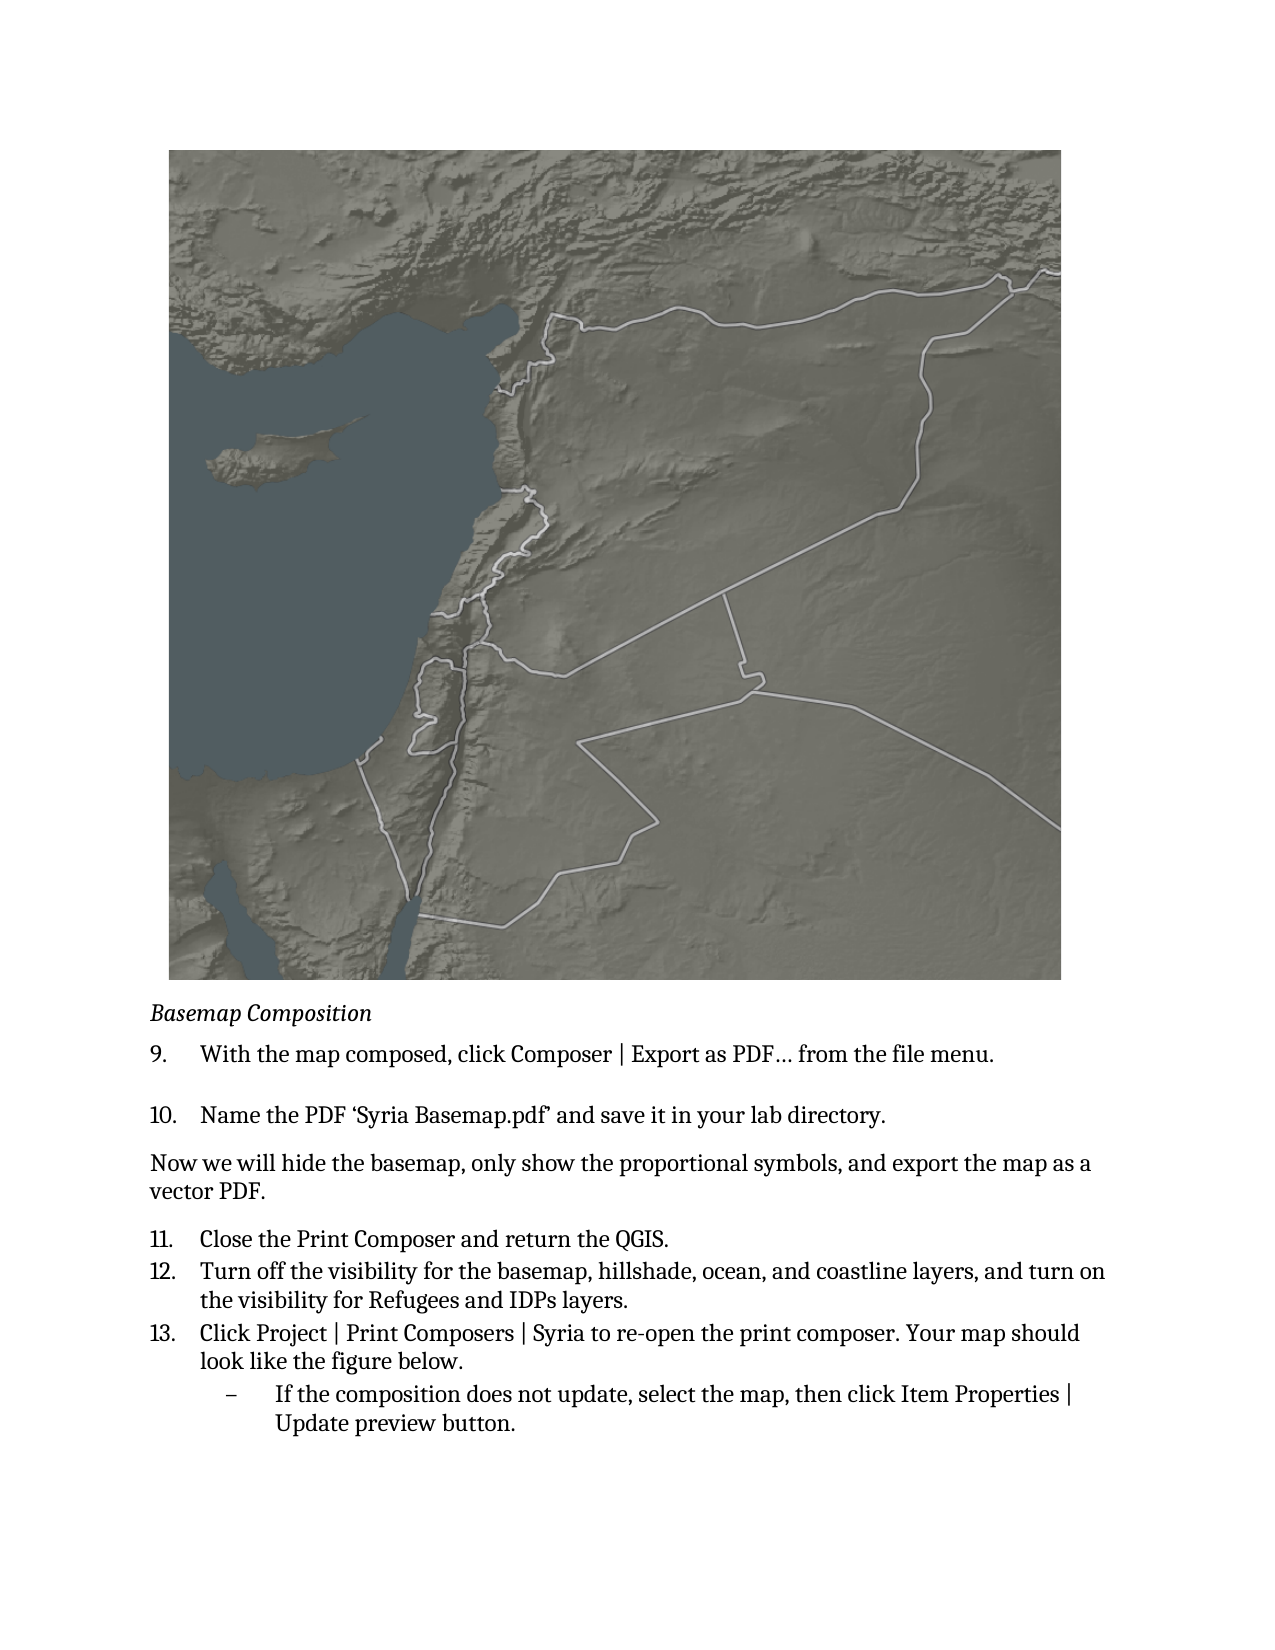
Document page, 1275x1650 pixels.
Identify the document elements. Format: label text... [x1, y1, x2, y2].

text Now we will hide the basemap, only show the proportional symbols, and export the map as a vector PDF. [150, 1148, 1125, 1206]
list Close the Print Composer and return the QGIS. [150, 1225, 1125, 1253]
list If the composition does not update, select the map, then click Item Properties | Update preview button. [225, 1380, 1125, 1437]
list With the map composed, click Composer | Export as PDF… from the file menu. [150, 1040, 1125, 1097]
list Click Project | Print Composers | Syria to re-open the print composer. Your map should look like the figure below. [150, 1318, 1125, 1376]
list Name the PDF ‘Syria Basemap.pdf’ and save it in your lab directory. [150, 1101, 1125, 1130]
list Turn off the visibility for the basemap, hillshade, ocean, and coastline layers, and turn on the visibility for Refugees and IDPs layers. [150, 1257, 1125, 1315]
picture [168, 150, 1062, 980]
text Basemap Composition [150, 998, 1125, 1027]
